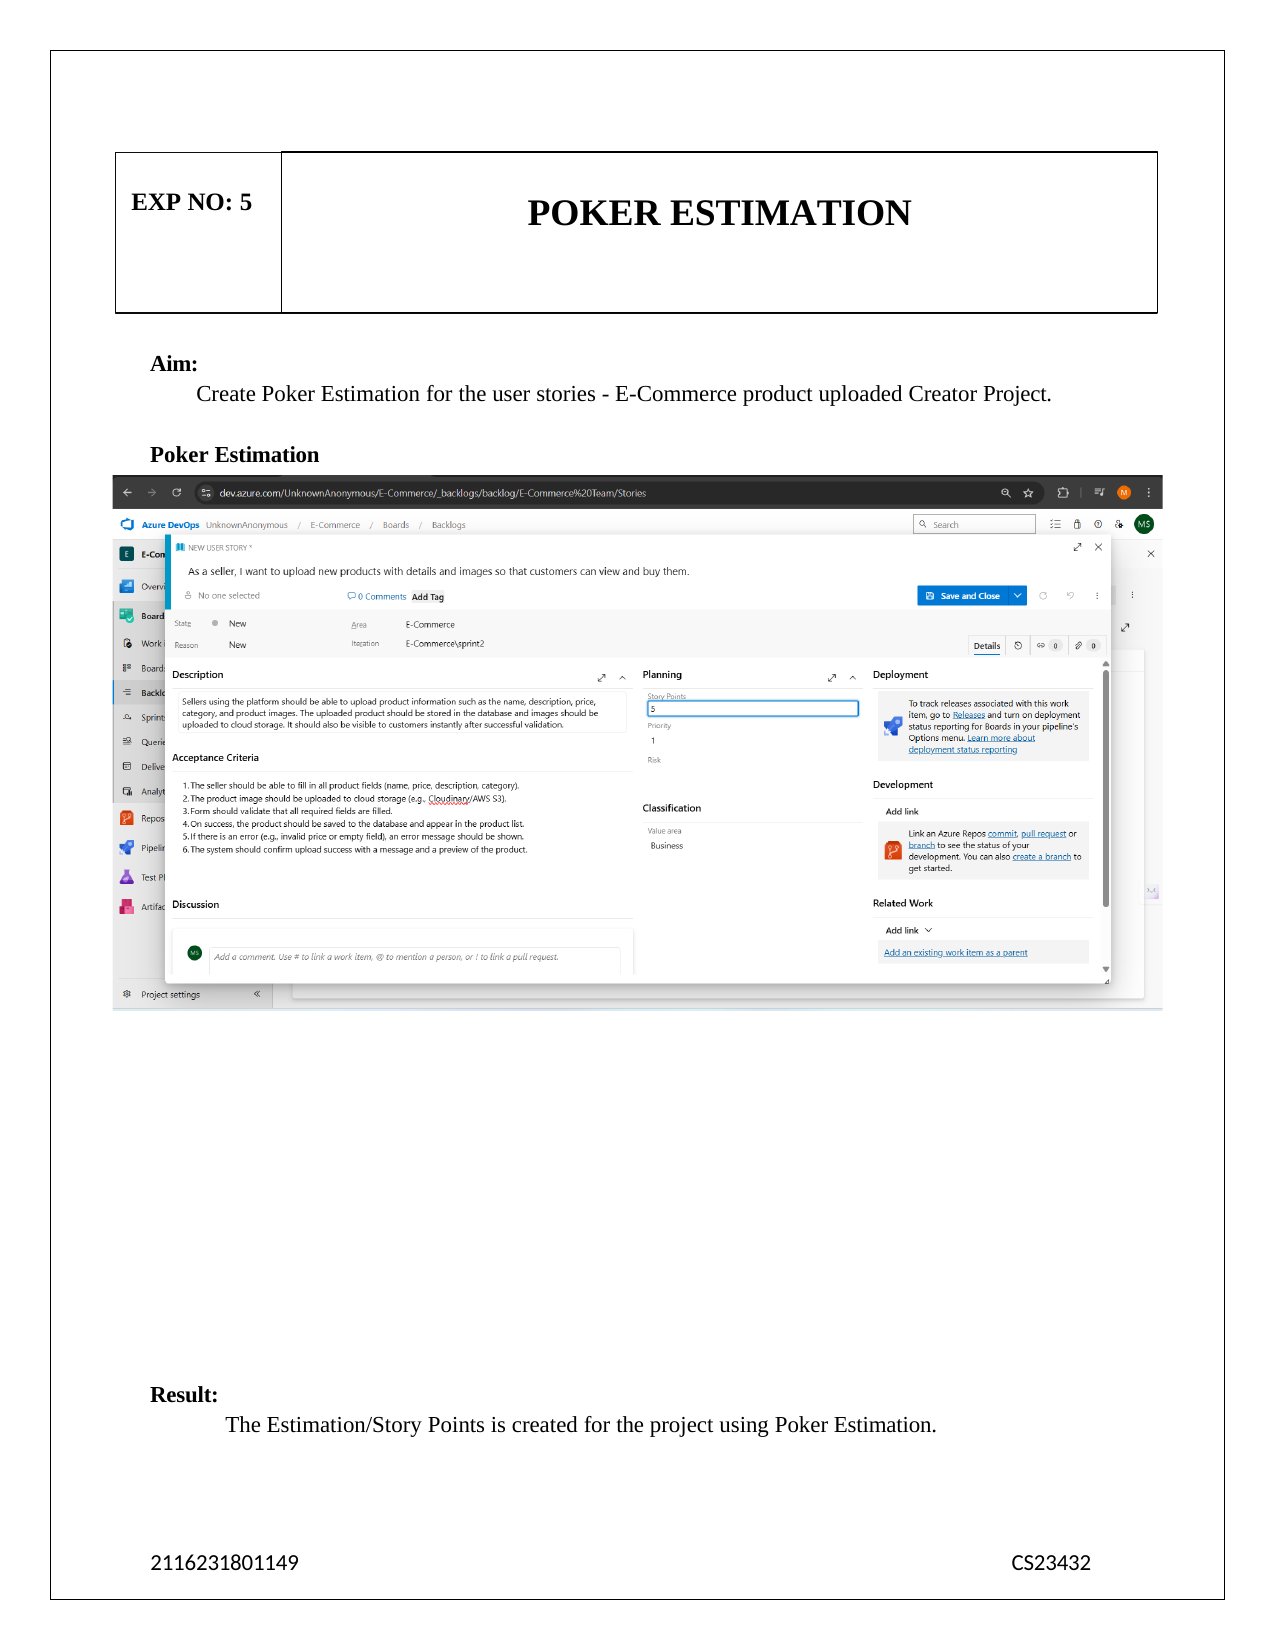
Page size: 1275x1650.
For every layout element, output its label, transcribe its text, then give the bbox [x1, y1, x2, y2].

text Aim: [150, 350, 1162, 376]
text Result: [150, 1381, 1162, 1407]
text The Estimation/Story Points is created for the project using Poker Estimation. [225, 1411, 1162, 1438]
text Poker Estimation [150, 441, 1162, 468]
text Create Poker Estimation for the user stories - E-Commerce product uploaded Creator Project. [196, 380, 1162, 407]
picture [112, 475, 1163, 1011]
